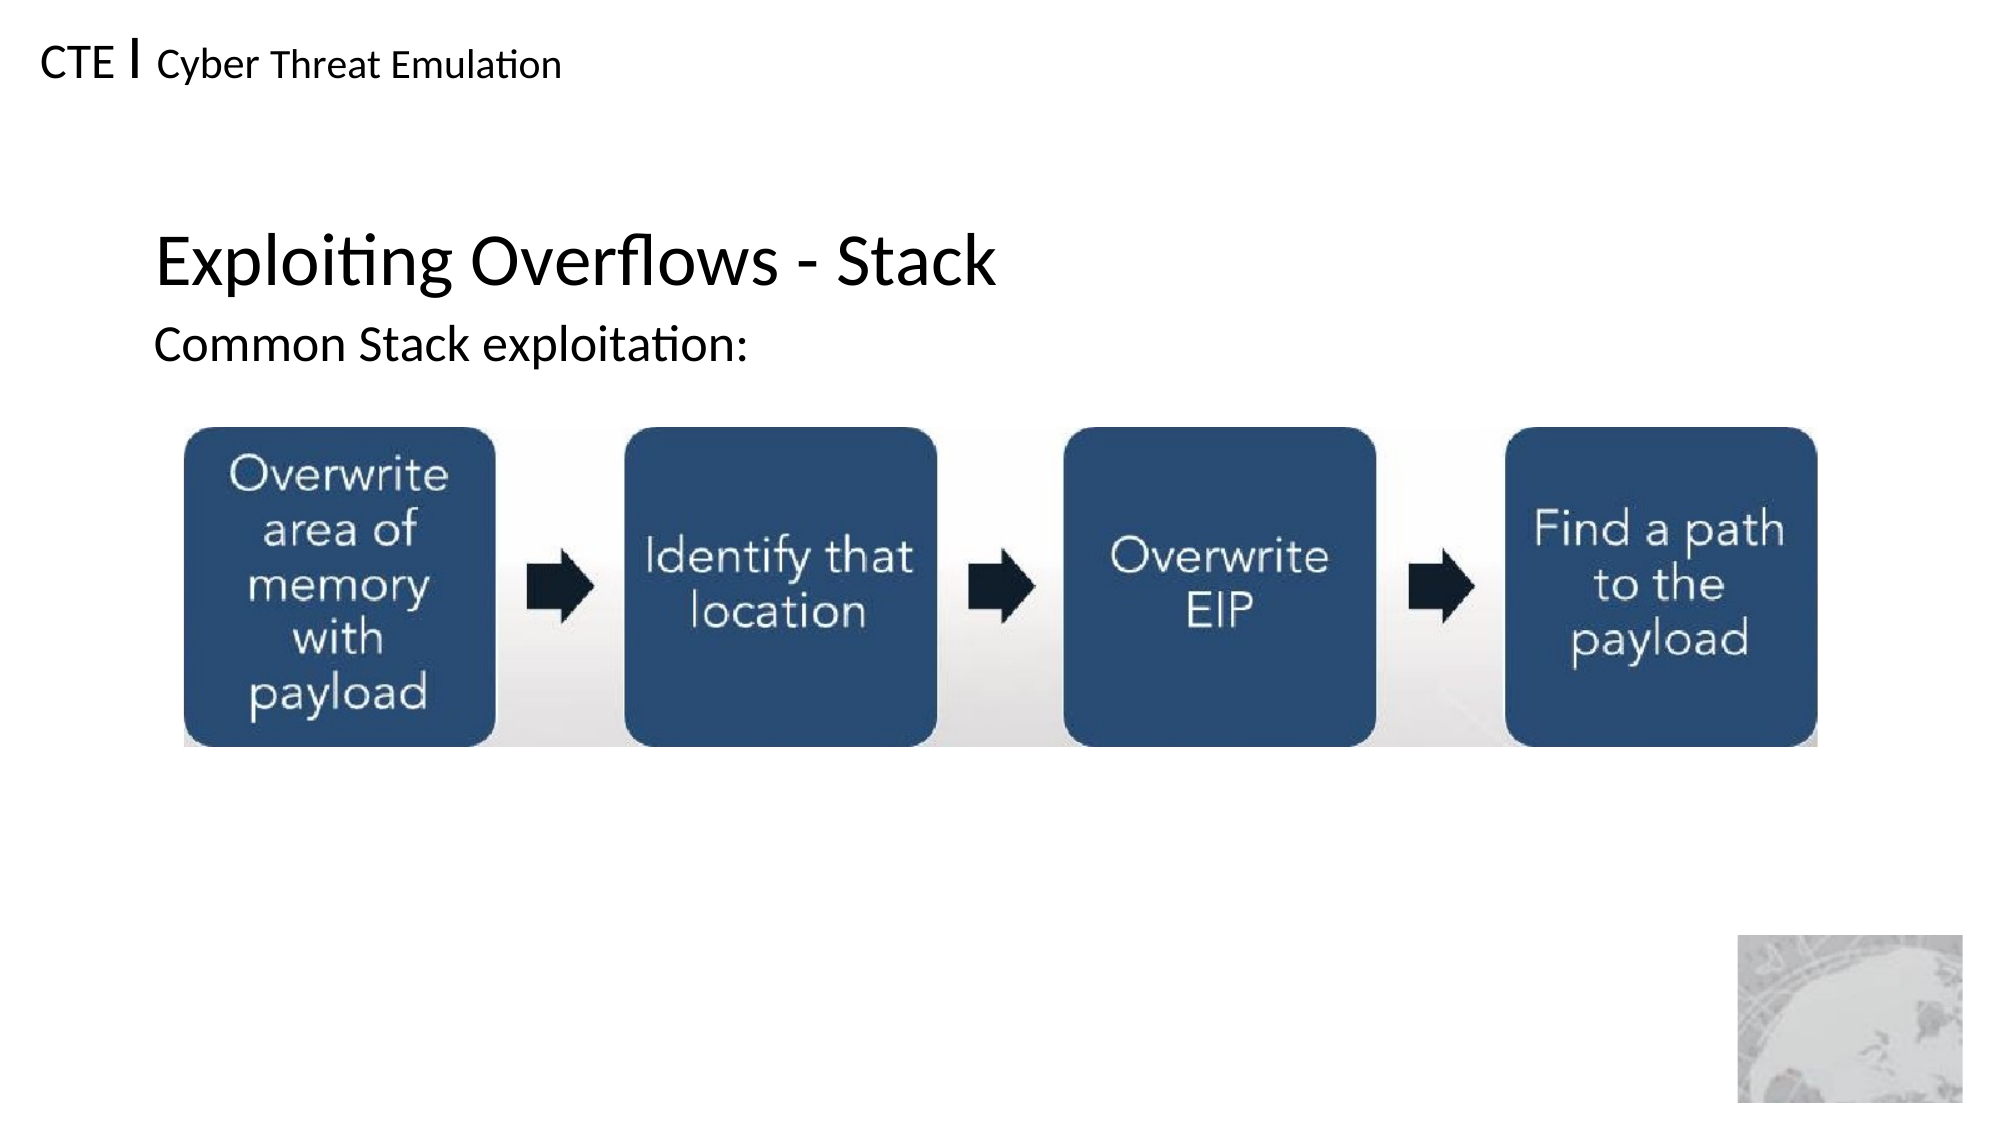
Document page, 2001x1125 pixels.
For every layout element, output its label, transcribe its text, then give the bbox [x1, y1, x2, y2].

picture [1737, 935, 1963, 1103]
text Common Stack exploitation: [153, 311, 1806, 375]
picture [183, 427, 1818, 747]
subtitle Exploiting Overflows - Stack [155, 212, 1806, 304]
